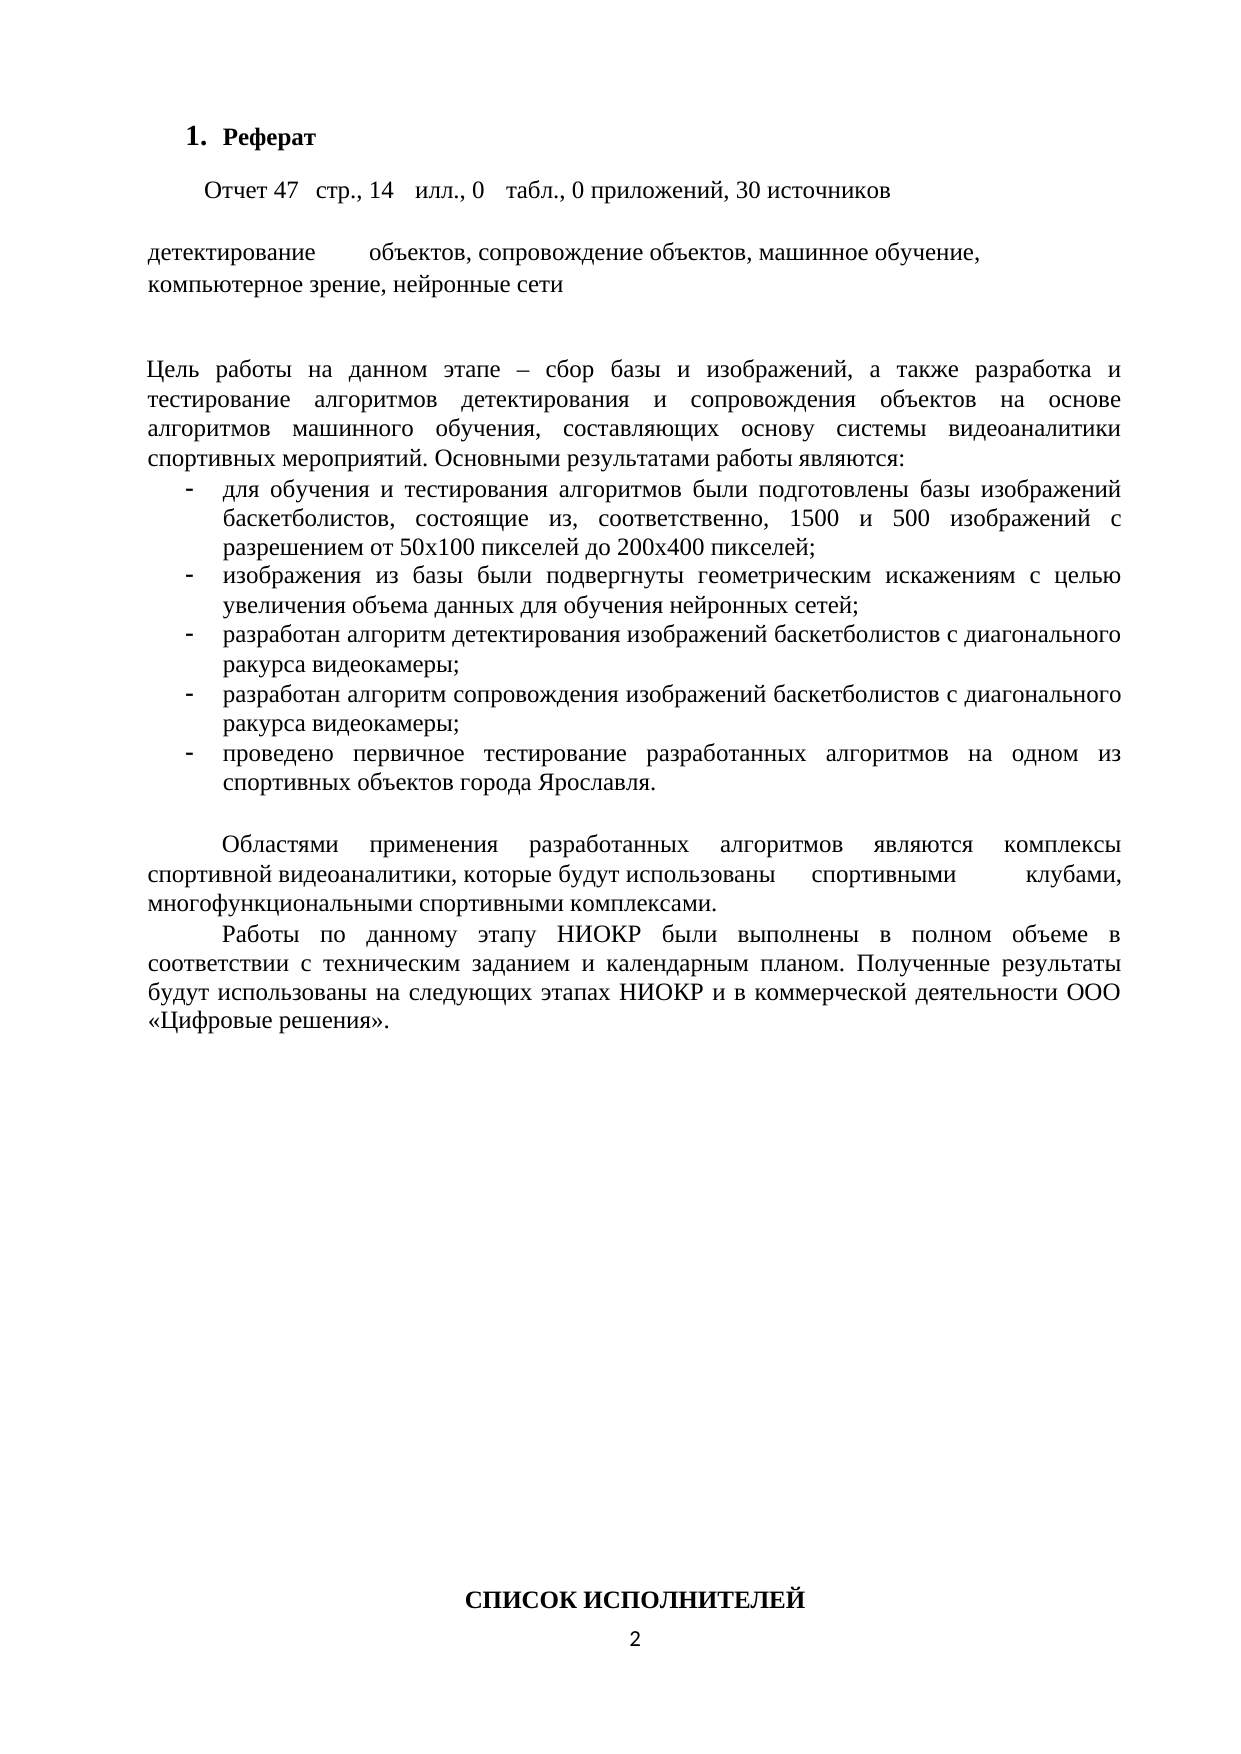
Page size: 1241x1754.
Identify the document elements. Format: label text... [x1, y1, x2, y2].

list Реферат [185, 118, 1122, 152]
list для обучения и тестирования алгоритмов были подготовлены базы изображений баскетболистов, состоящие из, соответственно, 1500 и 500 изображений с разрешением от 50x100 пикселей до 200x400 пикселей; [185, 474, 1122, 560]
text Цель работы на данном этапе – сбор базы и изображений, а также разработка и тестирование алгоритмов детектирования и сопровождения объектов на основе алгоритмов машинного обучения, составляющих основу системы видеоаналитики спортивных мероприятий. Основными результатами работы являются: [146, 354, 1122, 472]
text Работы по данному этапу НИОКР были выполнены в полном объеме в соответствии с техническим заданием и календарным планом. Полученные результаты будут использованы на следующих этапах НИОКР и в коммерческой деятельности ООО «Цифровые решения». [148, 919, 1122, 1034]
text Отчет 47 стр., 14 илл., 0 табл., 0 приложений, 30 источников [148, 176, 1123, 204]
text детектирование объектов, сопровождение объектов, машинное обучение, компьютерное зрение, нейронные сети [148, 237, 1122, 298]
list проведено первичное тестирование разработанных алгоритмов на одном из спортивных объектов города Ярославля. [185, 738, 1122, 796]
list разработан алгоритм детектирования изображений баскетболистов с диагонального ракурса видеокамеры; [185, 619, 1122, 678]
text СПИСОК ИСПОЛНИТЕЛЕЙ [148, 1586, 1122, 1614]
list разработан алгоритм сопровождения изображений баскетболистов с диагонального ракурса видеокамеры; [185, 679, 1122, 737]
list изображения из базы были подвергнуты геометрическим искажениям с целью увеличения объема данных для обучения нейронных сетей; [185, 560, 1122, 619]
text Областями применения разработанных алгоритмов являются комплексы спортивной видеоаналитики, которые будут использованы спортивными клубами, многофункциональными спортивными комплексами. [147, 829, 1122, 917]
